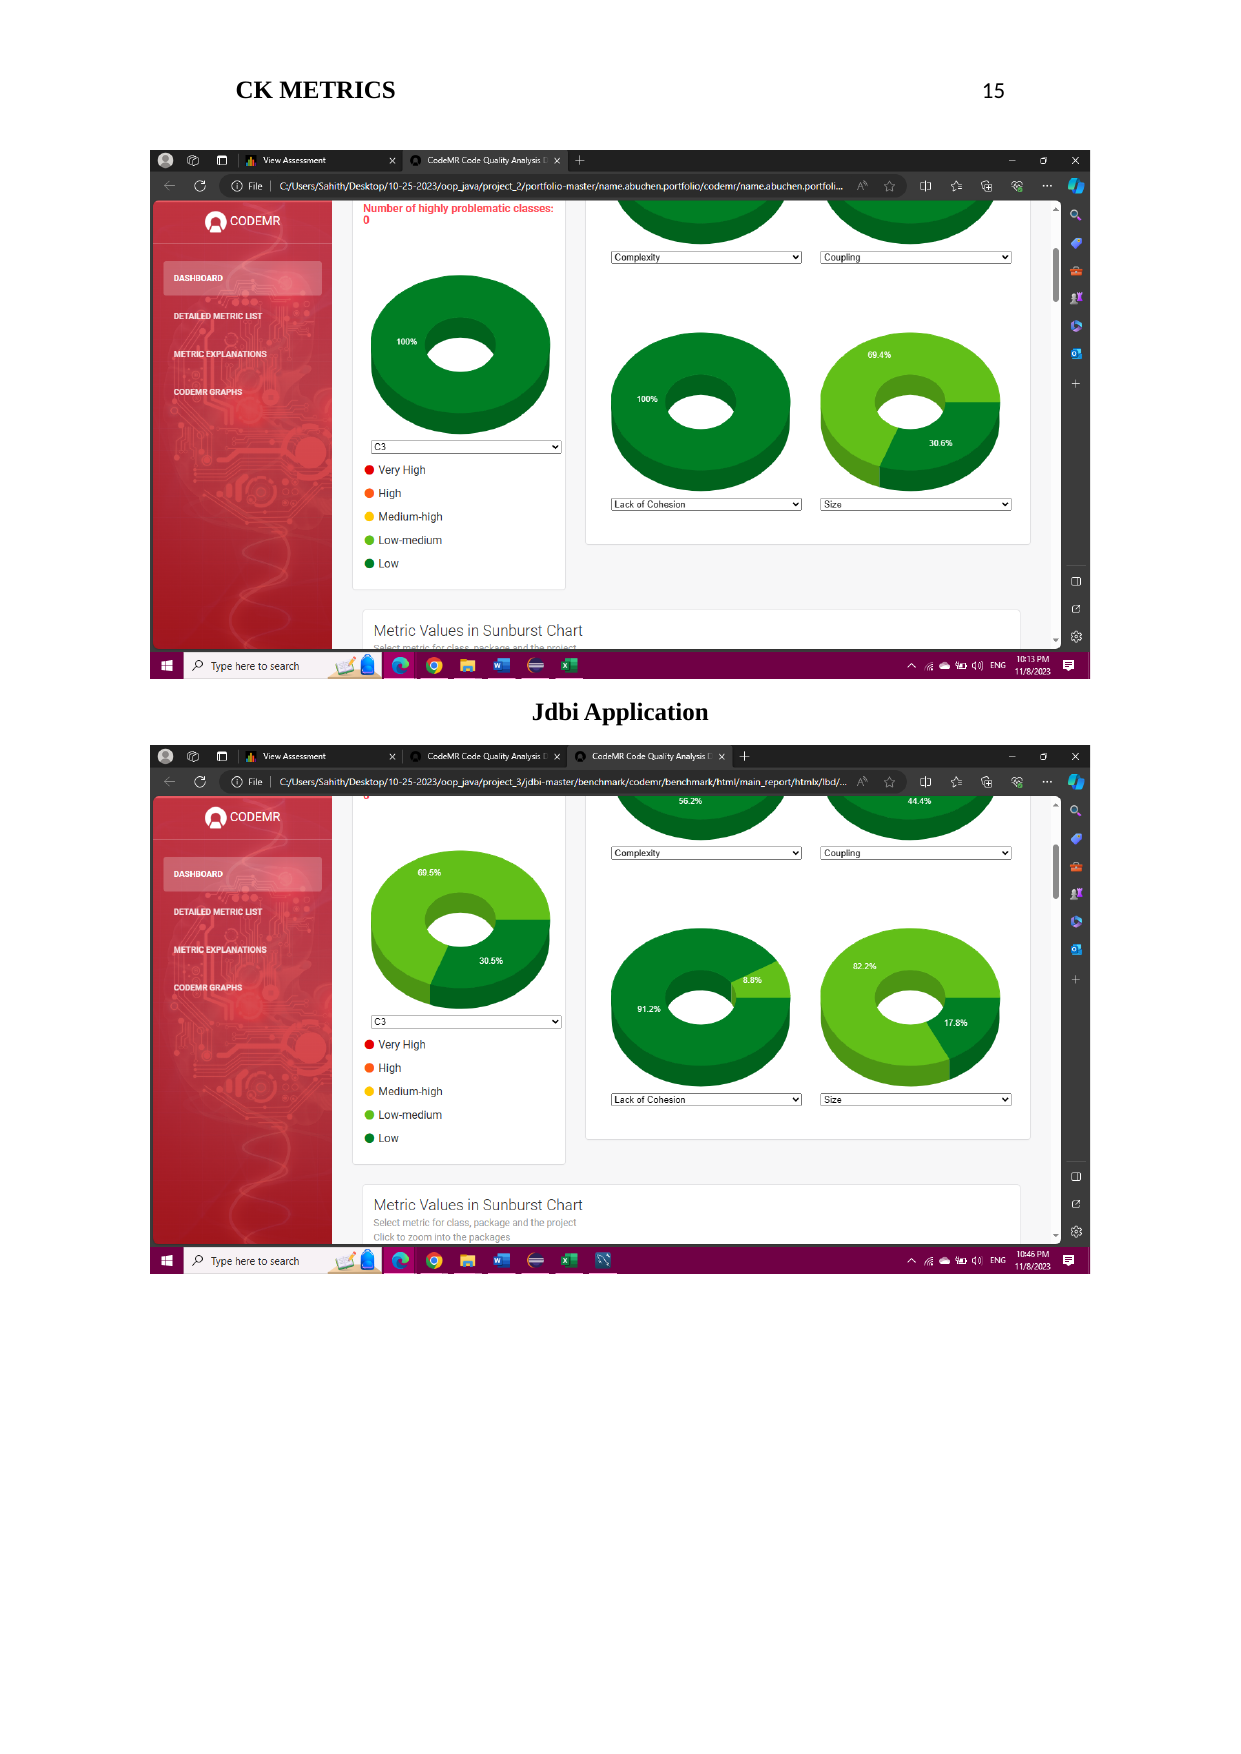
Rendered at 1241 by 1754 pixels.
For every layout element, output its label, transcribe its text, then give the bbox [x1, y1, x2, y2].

picture [150, 745, 1091, 1274]
picture [150, 150, 1091, 679]
text Jdbi Application [150, 697, 1090, 726]
